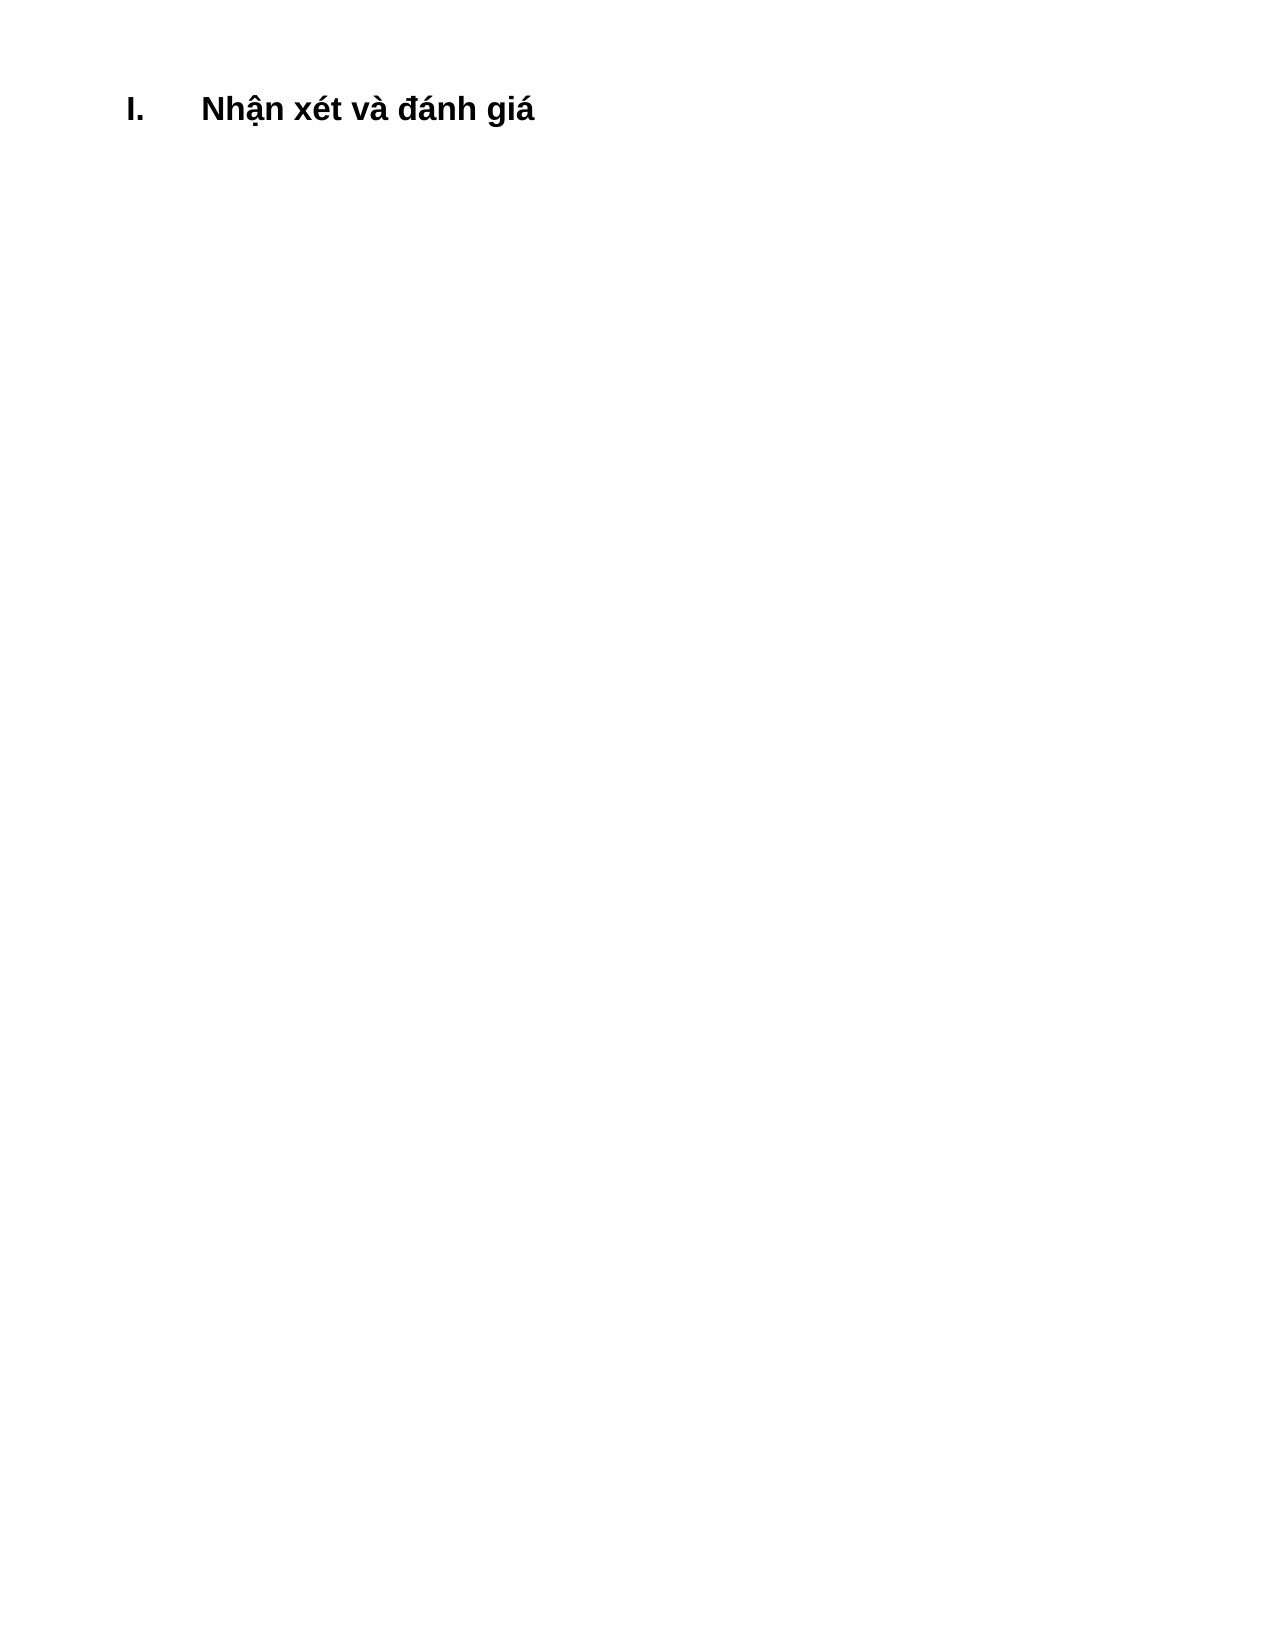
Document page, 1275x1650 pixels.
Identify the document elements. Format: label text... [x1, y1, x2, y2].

list Nhận xét và đánh giá [126, 89, 1186, 127]
